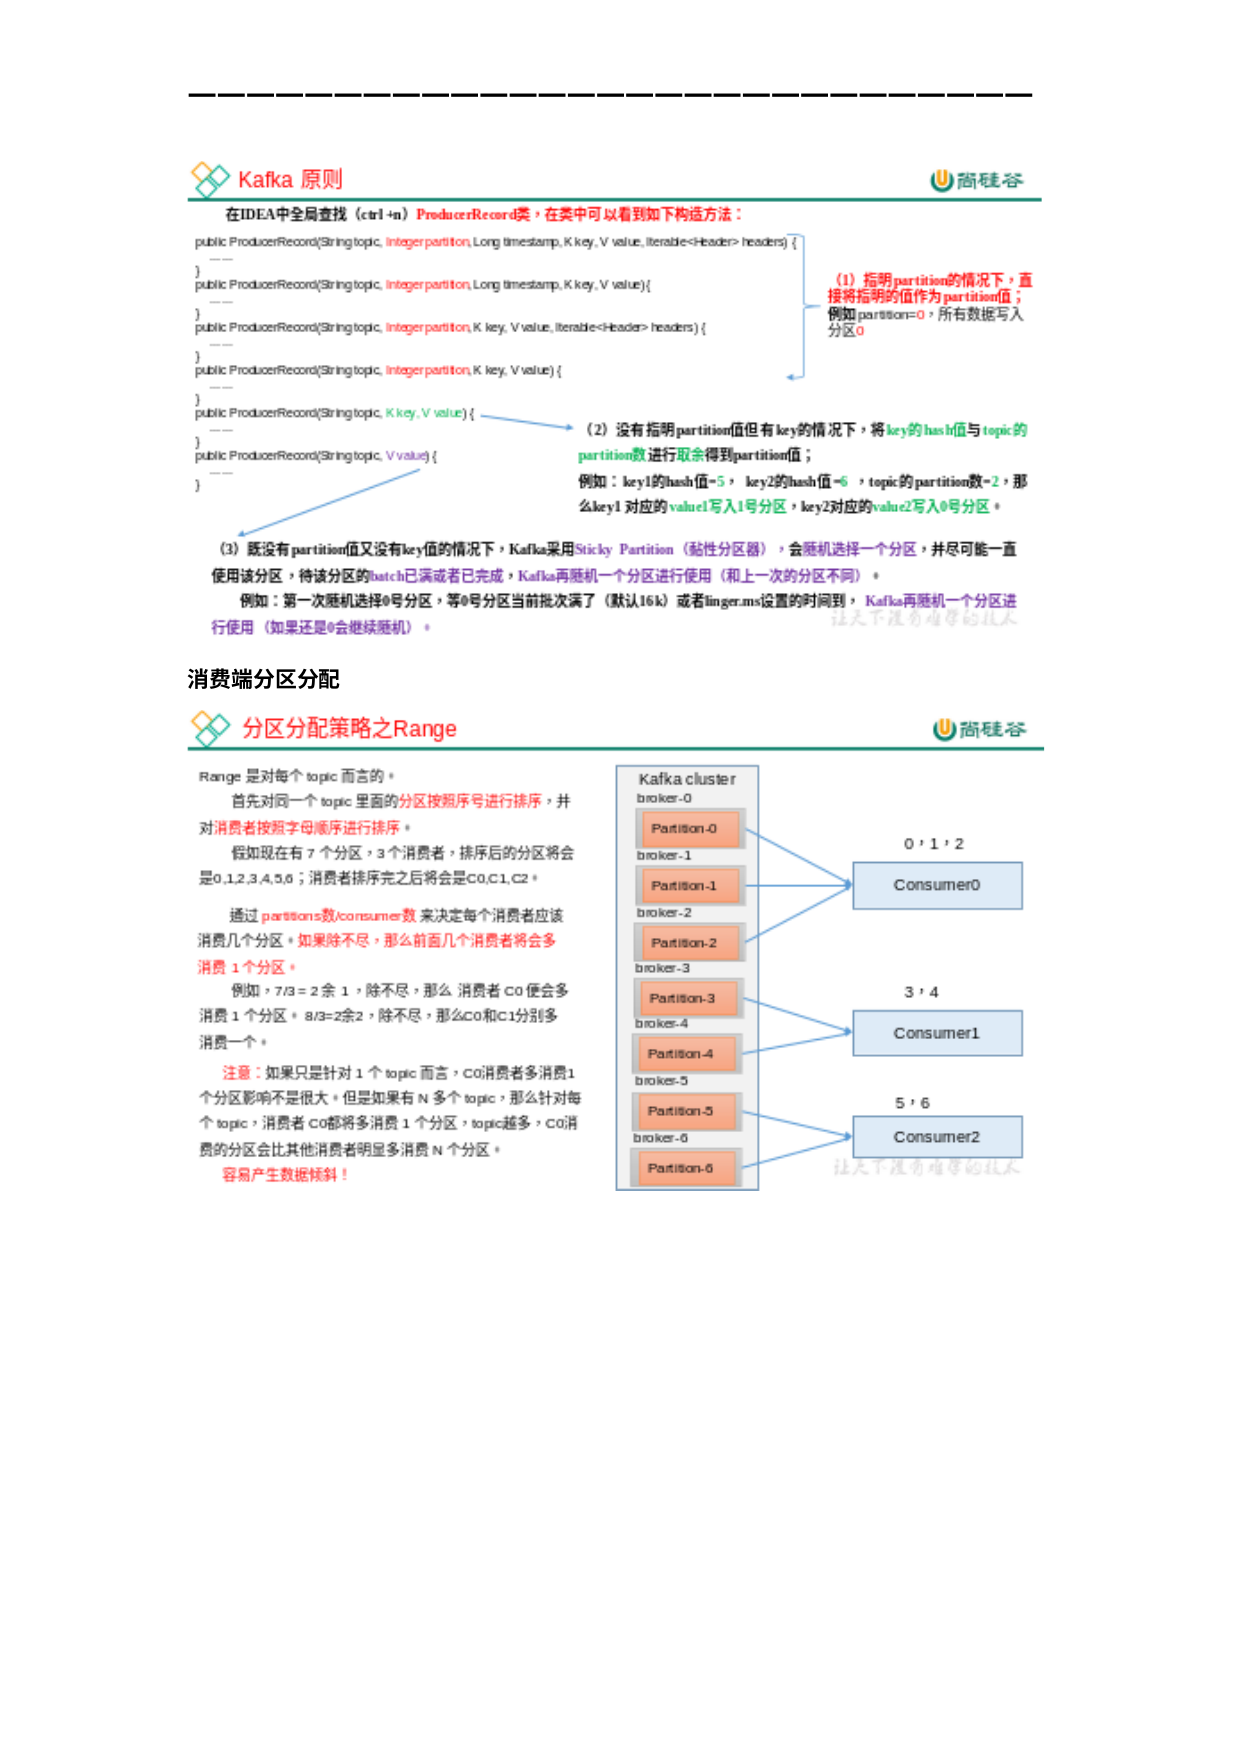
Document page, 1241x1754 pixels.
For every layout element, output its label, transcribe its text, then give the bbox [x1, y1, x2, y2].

text 消费端分区分配 [187, 662, 1053, 694]
